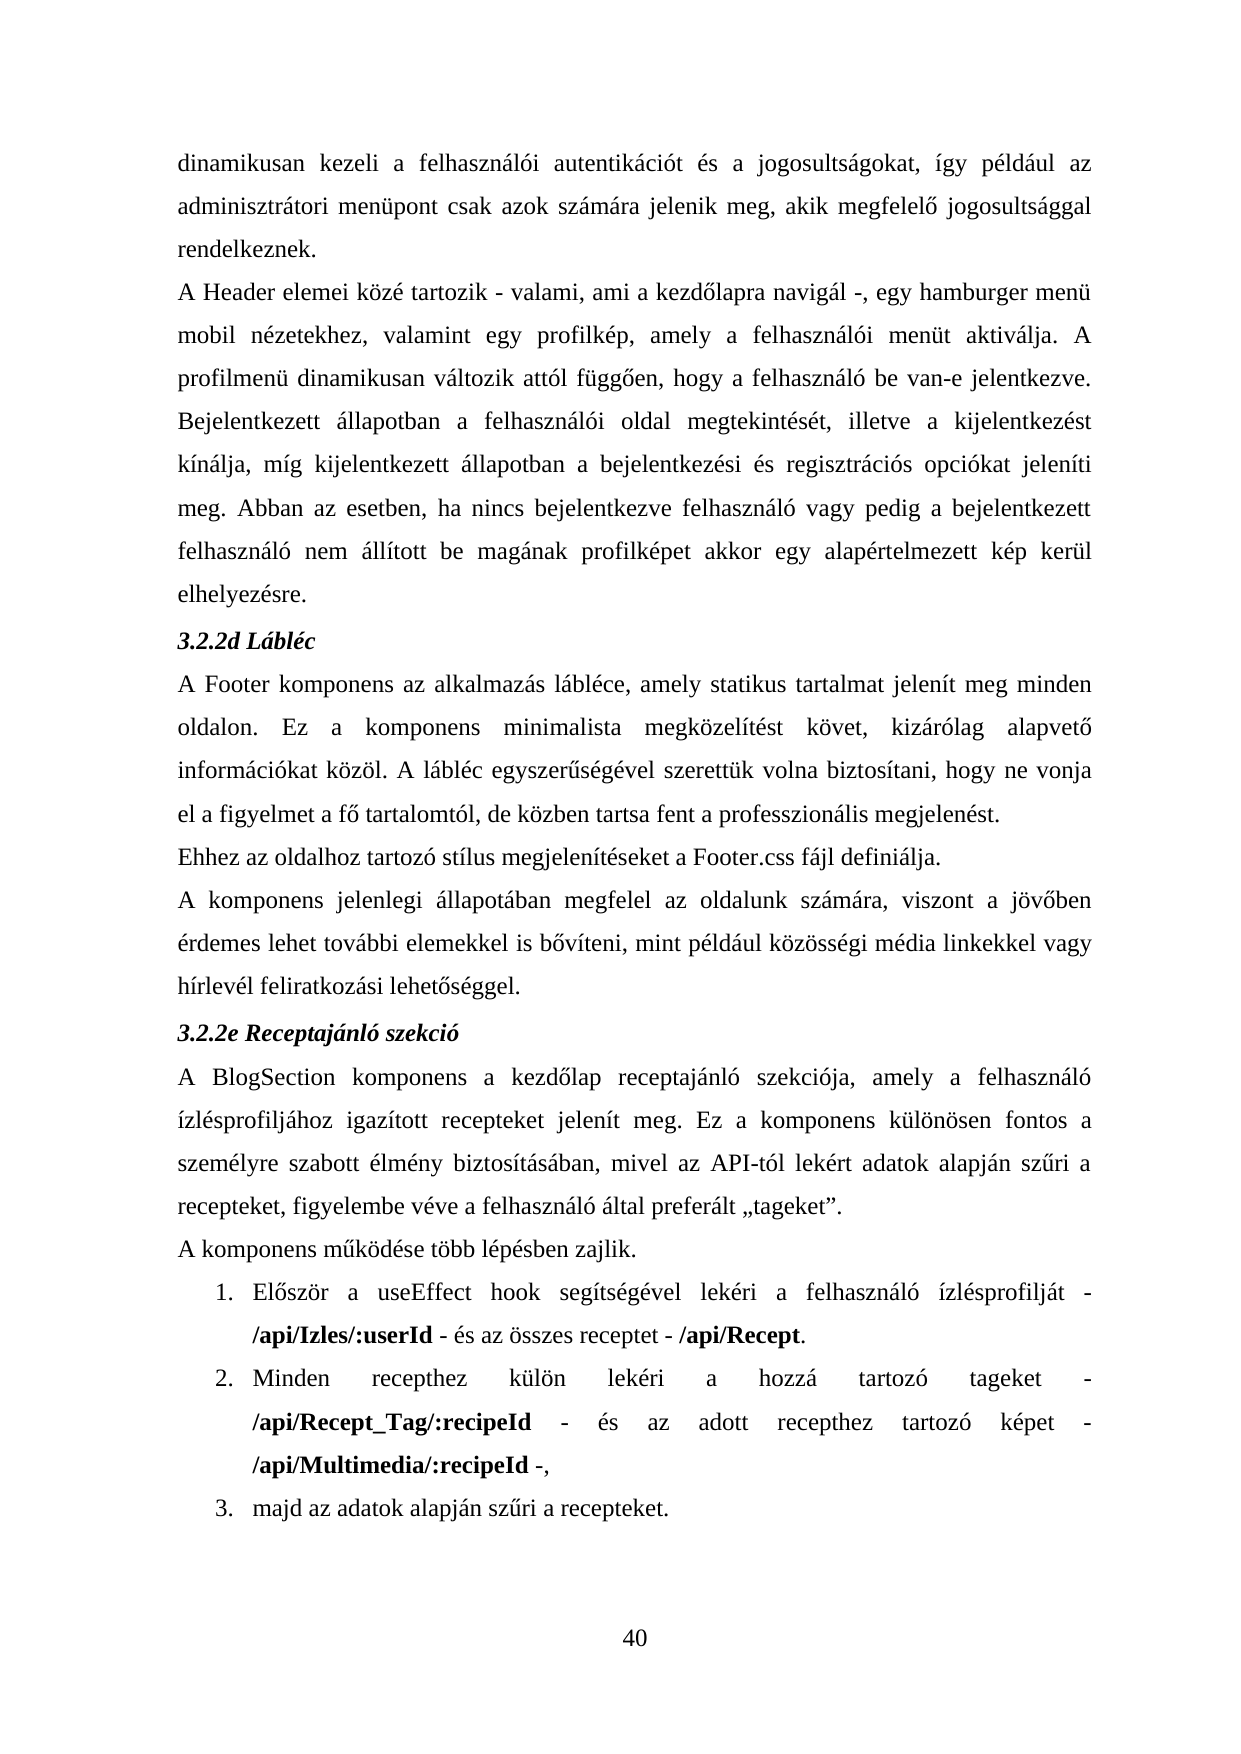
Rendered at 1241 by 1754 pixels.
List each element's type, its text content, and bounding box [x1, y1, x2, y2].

list Minden recepthez külön lekéri a hozzá tartozó tageket - /api/Recept_Tag/:recipeId - és az adott recepthez tartozó képet - /api/Multimedia/:recipeId -, [215, 1363, 1092, 1478]
text A Footer komponens az alkalmazás lábléce, amely statikus tartalmat jelenít meg minden oldalon. Ez a komponens minimalista megközelítést követ, kizárólag alapvető információkat közöl. A lábléc egyszerűségével szerettük volna biztosítani, hogy ne vonja el a figyelmet a fő tartalomtól, de közben tartsa fent a professzionális megjelenést. [177, 669, 1092, 827]
list majd az adatok alapján szűri a recepteket. [215, 1493, 1092, 1522]
subtitle 3.2.2e Receptajánló szekció [177, 1018, 1092, 1047]
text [177, 148, 1092, 263]
list Először a useEffect hook segítségével lekéri a felhasználó ízlésprofilját - /api/Izles/:userId - és az összes receptet - /api/Recept. [215, 1277, 1092, 1349]
text A komponens jelenlegi állapotában megfelel az oldalunk számára, viszont a jövőben érdemes lehet további elemekkel is bővíteni, mint például közösségi média linkekkel vagy hírlevél feliratkozási lehetőséggel. [177, 885, 1092, 1000]
text A Header elemei közé tartozik - valami, ami a kezdőlapra navigál -, egy hamburger menü mobil nézetekhez, valamint egy profilkép, amely a felhasználói menüt aktiválja. A profilmenü dinamikusan változik attól függően, hogy a felhasználó be van-e jelentkezve. Bejelentkezett állapotban a felhasználói oldal megtekintését, illetve a kijelentkezést kínálja, míg kijelentkezett állapotban a bejelentkezési és regisztrációs opciókat jeleníti meg. Abban az esetben, ha nincs bejelentkezve felhasználó vagy pedig a bejelentkezett felhasználó nem állított be magának profilképet akkor egy alapértelmezett kép kerül elhelyezésre. [177, 277, 1092, 608]
subtitle 3.2.2d Lábléc [177, 626, 1092, 655]
text A komponens működése több lépésben zajlik. [177, 1234, 1092, 1263]
text A BlogSection komponens a kezdőlap receptajánló szekciója, amely a felhasználó ízlésprofiljához igazított recepteket jelenít meg. Ez a komponens különösen fontos a személyre szabott élmény biztosításában, mivel az API-tól lekért adatok alapján szűri a recepteket, figyelembe véve a felhasználó által preferált „tageket”. [177, 1062, 1092, 1220]
text Ehhez az oldalhoz tartozó stílus megjelenítéseket a Footer.css fájl definiálja. [177, 842, 1092, 871]
